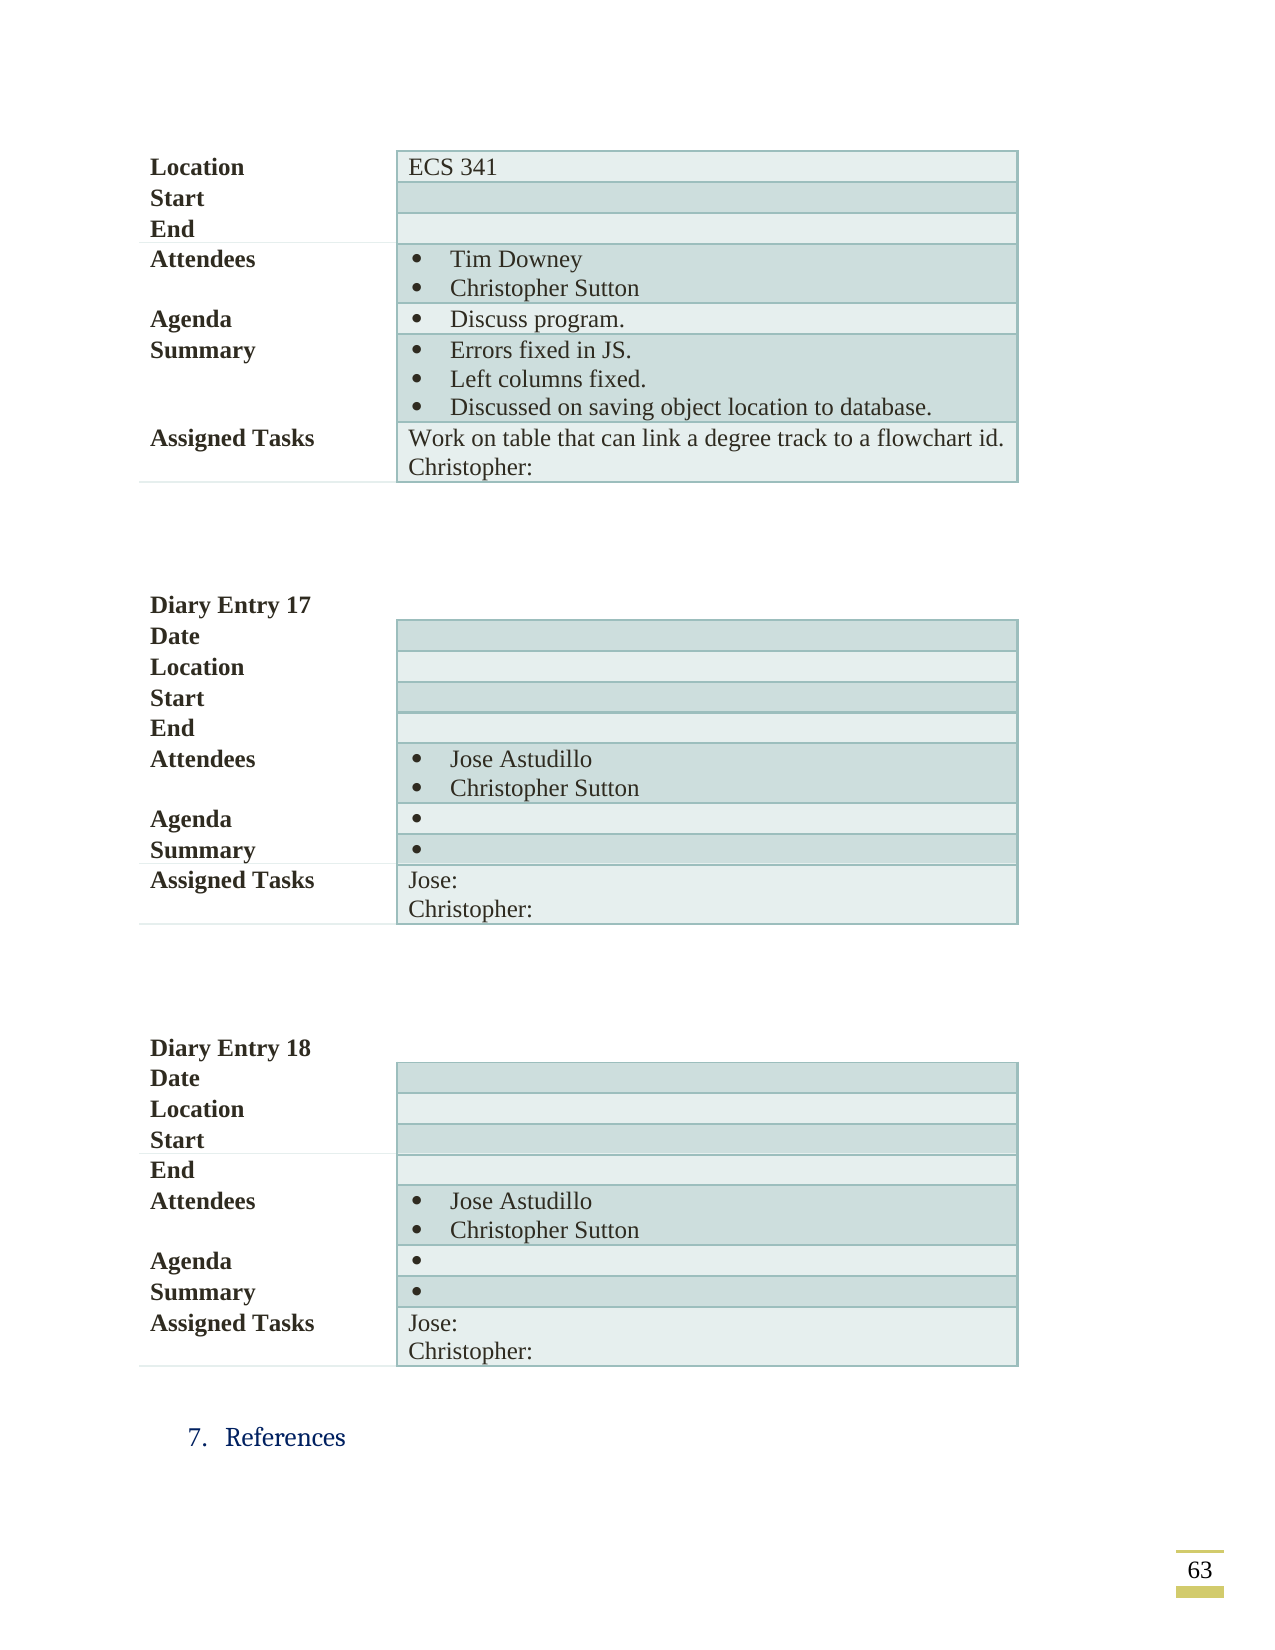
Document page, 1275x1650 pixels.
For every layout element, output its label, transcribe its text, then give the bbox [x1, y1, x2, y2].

table_cell Summary [139, 333, 396, 421]
table_cell Attendees [139, 742, 396, 802]
table_cell Location [139, 150, 396, 181]
table_cell Jose Astudillo Christopher Sutton [398, 1186, 1016, 1244]
table_cell [398, 714, 1016, 742]
table_cell [398, 804, 1016, 833]
table_cell [398, 214, 1016, 242]
table_cell Work on table that can link a degree track to a flowchart id. Christopher: [398, 423, 1016, 481]
subtitle References [187, 1421, 1125, 1453]
table_cell [398, 835, 1016, 863]
table_cell Jose Astudillo Christopher Sutton [398, 744, 1016, 802]
table_cell End [139, 711, 396, 742]
table_cell [398, 1156, 1016, 1184]
table_header Diary Entry 18 [139, 1033, 1017, 1062]
table_cell Tim Downey Christopher Sutton [398, 245, 1016, 302]
table_cell Start [139, 181, 396, 212]
table_cell Jose: Christopher: [398, 1308, 1016, 1365]
table_cell Agenda [139, 802, 396, 833]
table_cell Errors fixed in JS. Left columns fixed. Discussed on saving object location to database. [398, 335, 1016, 421]
table_cell Assigned Tasks [139, 421, 396, 481]
table_cell End [139, 1154, 396, 1184]
table_cell [398, 1063, 1016, 1092]
table_cell Discuss program. [398, 304, 1016, 333]
table_cell End [139, 212, 396, 242]
table_cell Date [139, 619, 396, 650]
table_cell [398, 683, 1016, 711]
table_cell Date [139, 1062, 396, 1092]
table_cell Assigned Tasks [139, 1306, 396, 1365]
table_cell [398, 1125, 1016, 1153]
table_cell [398, 652, 1016, 681]
table_cell [398, 183, 1016, 212]
table_cell Location [139, 650, 396, 681]
table_cell Summary [139, 833, 396, 863]
table_cell Start [139, 681, 396, 711]
table_cell Jose: Christopher: [398, 866, 1016, 923]
table_header Diary Entry 17 [139, 591, 1017, 619]
table_cell [398, 1246, 1016, 1275]
table_cell Agenda [139, 1244, 396, 1275]
table_cell Agenda [139, 302, 396, 333]
table_cell [398, 1094, 1016, 1123]
table_cell [398, 1277, 1016, 1306]
table_cell [398, 621, 1016, 650]
table_cell Start [139, 1123, 396, 1153]
table_cell Assigned Tasks [139, 864, 396, 923]
table_cell Location [139, 1092, 396, 1123]
table_cell Summary [139, 1275, 396, 1306]
table_cell ECS 341 [398, 152, 1016, 181]
table_cell Attendees [139, 1184, 396, 1244]
table_cell Attendees [139, 243, 396, 302]
